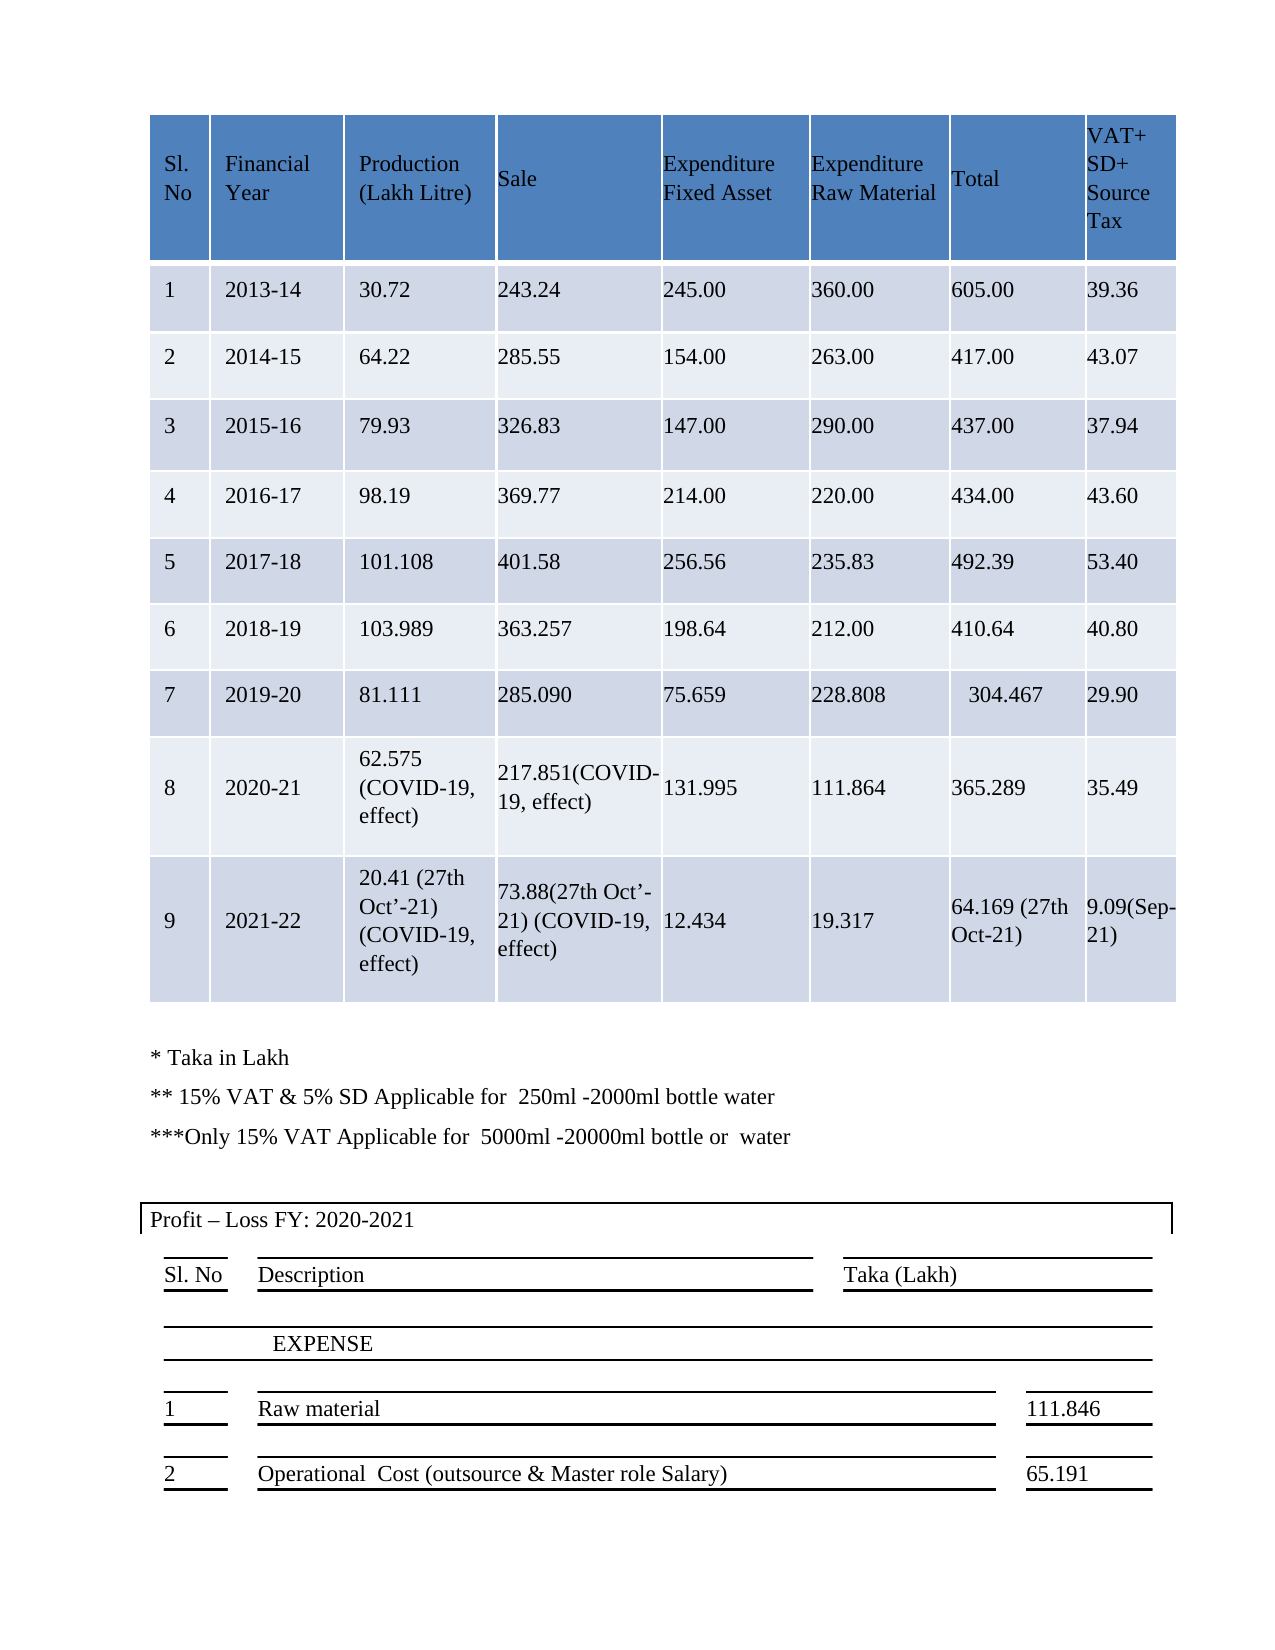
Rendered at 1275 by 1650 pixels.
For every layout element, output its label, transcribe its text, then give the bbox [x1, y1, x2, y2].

table_cell 417.00 [951, 334, 1085, 398]
table_cell 214.00 [663, 472, 809, 537]
text ** 15% VAT & 5% SD Applicable for 250ml -2000ml bottle water [150, 1083, 1162, 1109]
table_cell Operational Cost (outsource & Master role Salary) [244, 1448, 1010, 1511]
table_cell 1 [150, 1384, 242, 1446]
table_cell 492.39 [951, 539, 1085, 603]
table_cell 304.467 [951, 671, 1085, 736]
table_cell 235.83 [811, 539, 949, 603]
table_cell 9 [150, 857, 209, 1002]
table_cell 2 [150, 1448, 242, 1511]
table_cell 220.00 [811, 472, 949, 537]
table_cell 437.00 [951, 400, 1085, 470]
table_cell 131.995 [663, 738, 809, 855]
table_cell 19.317 [811, 857, 949, 1002]
table_cell 103.989 [345, 605, 495, 669]
table_header Sl. No [150, 115, 209, 260]
table_cell 285.090 [498, 671, 661, 736]
table_cell 2021-22 [211, 857, 343, 1002]
table_header Financial Year [211, 115, 343, 260]
table_cell 8 [150, 738, 209, 855]
table_cell 1 [150, 266, 209, 331]
table_cell 243.24 [498, 266, 661, 331]
table_cell 410.64 [951, 605, 1085, 669]
table_cell 2018-19 [211, 605, 343, 669]
table_cell 212.00 [811, 605, 949, 669]
table_header Description [244, 1250, 827, 1312]
table_cell 53.40 [1087, 539, 1176, 603]
table_cell 73.88(27th Oct’-21) (COVID-19, effect) [498, 857, 661, 1002]
table_cell 43.07 [1087, 334, 1176, 398]
table_cell 64.169 (27th Oct-21) [951, 857, 1085, 1002]
table_cell 2017-18 [211, 539, 343, 603]
table_cell 75.659 [663, 671, 809, 736]
table_header Sl. No [150, 1250, 242, 1312]
table_cell 65.191 [1012, 1448, 1166, 1511]
table_cell 147.00 [663, 400, 809, 470]
table_cell 5 [150, 539, 209, 603]
table_cell 12.434 [663, 857, 809, 1002]
table_cell 30.72 [345, 266, 495, 331]
text Profit – Loss FY: 2020-2021 [142, 1204, 1171, 1234]
table_cell 365.289 [951, 738, 1085, 855]
table_cell 2013-14 [211, 266, 343, 331]
table_cell 2019-20 [211, 671, 343, 736]
table_cell 2020-21 [211, 738, 343, 855]
table_cell 35.49 [1087, 738, 1176, 855]
table_cell 285.55 [498, 334, 661, 398]
table_cell 37.94 [1087, 400, 1176, 470]
table_cell 98.19 [345, 472, 495, 537]
table_header VAT+ SD+ Source Tax [1087, 115, 1176, 260]
table_cell 4 [150, 472, 209, 537]
table_cell 2014-15 [211, 334, 343, 398]
table_cell 20.41 (27th Oct’-21) (COVID-19, effect) [345, 857, 495, 1002]
table_cell 326.83 [498, 400, 661, 470]
table_header Production (Lakh Litre) [345, 115, 495, 260]
table_cell 401.58 [498, 539, 661, 603]
table_cell 256.56 [663, 539, 809, 603]
table_cell 3 [150, 400, 209, 470]
table_header Expenditure Fixed Asset [663, 115, 809, 260]
table_cell 29.90 [1087, 671, 1176, 736]
table_cell 2 [150, 334, 209, 398]
table_cell 2016-17 [211, 472, 343, 537]
table_header Total [951, 115, 1085, 260]
table_cell 245.00 [663, 266, 809, 331]
table_cell Raw material [244, 1384, 1010, 1446]
table_cell 62.575 (COVID-19, effect) [345, 738, 495, 855]
table_cell 111.864 [811, 738, 949, 855]
table_cell 360.00 [811, 266, 949, 331]
table_cell 290.00 [811, 400, 949, 470]
table_cell 434.00 [951, 472, 1085, 537]
table_cell 79.93 [345, 400, 495, 470]
table_cell 605.00 [951, 266, 1085, 331]
table_cell 101.108 [345, 539, 495, 603]
table_cell 9.09(Sep-21) [1087, 857, 1176, 1002]
table_cell 6 [150, 605, 209, 669]
table_cell EXPENSE [150, 1319, 1166, 1381]
table_cell 217.851(COVID-19, effect) [498, 738, 661, 855]
table_cell 43.60 [1087, 472, 1176, 537]
table_header Sale [498, 115, 661, 260]
table_cell 64.22 [345, 334, 495, 398]
text ***Only 15% VAT Applicable for 5000ml -20000ml bottle or water [150, 1123, 1162, 1149]
text * Taka in Lakh [150, 1044, 1162, 1070]
table_cell 81.111 [345, 671, 495, 736]
table_header Expenditure Raw Material [811, 115, 949, 260]
table_cell 198.64 [663, 605, 809, 669]
table_cell 263.00 [811, 334, 949, 398]
table_cell 39.36 [1087, 266, 1176, 331]
table_header Taka (Lakh) [829, 1250, 1166, 1312]
table_cell 369.77 [498, 472, 661, 537]
table_cell 7 [150, 671, 209, 736]
table_cell 40.80 [1087, 605, 1176, 669]
table_cell 363.257 [498, 605, 661, 669]
table_cell 2015-16 [211, 400, 343, 470]
table_cell 228.808 [811, 671, 949, 736]
table_cell 154.00 [663, 334, 809, 398]
table_cell 111.846 [1012, 1384, 1166, 1446]
